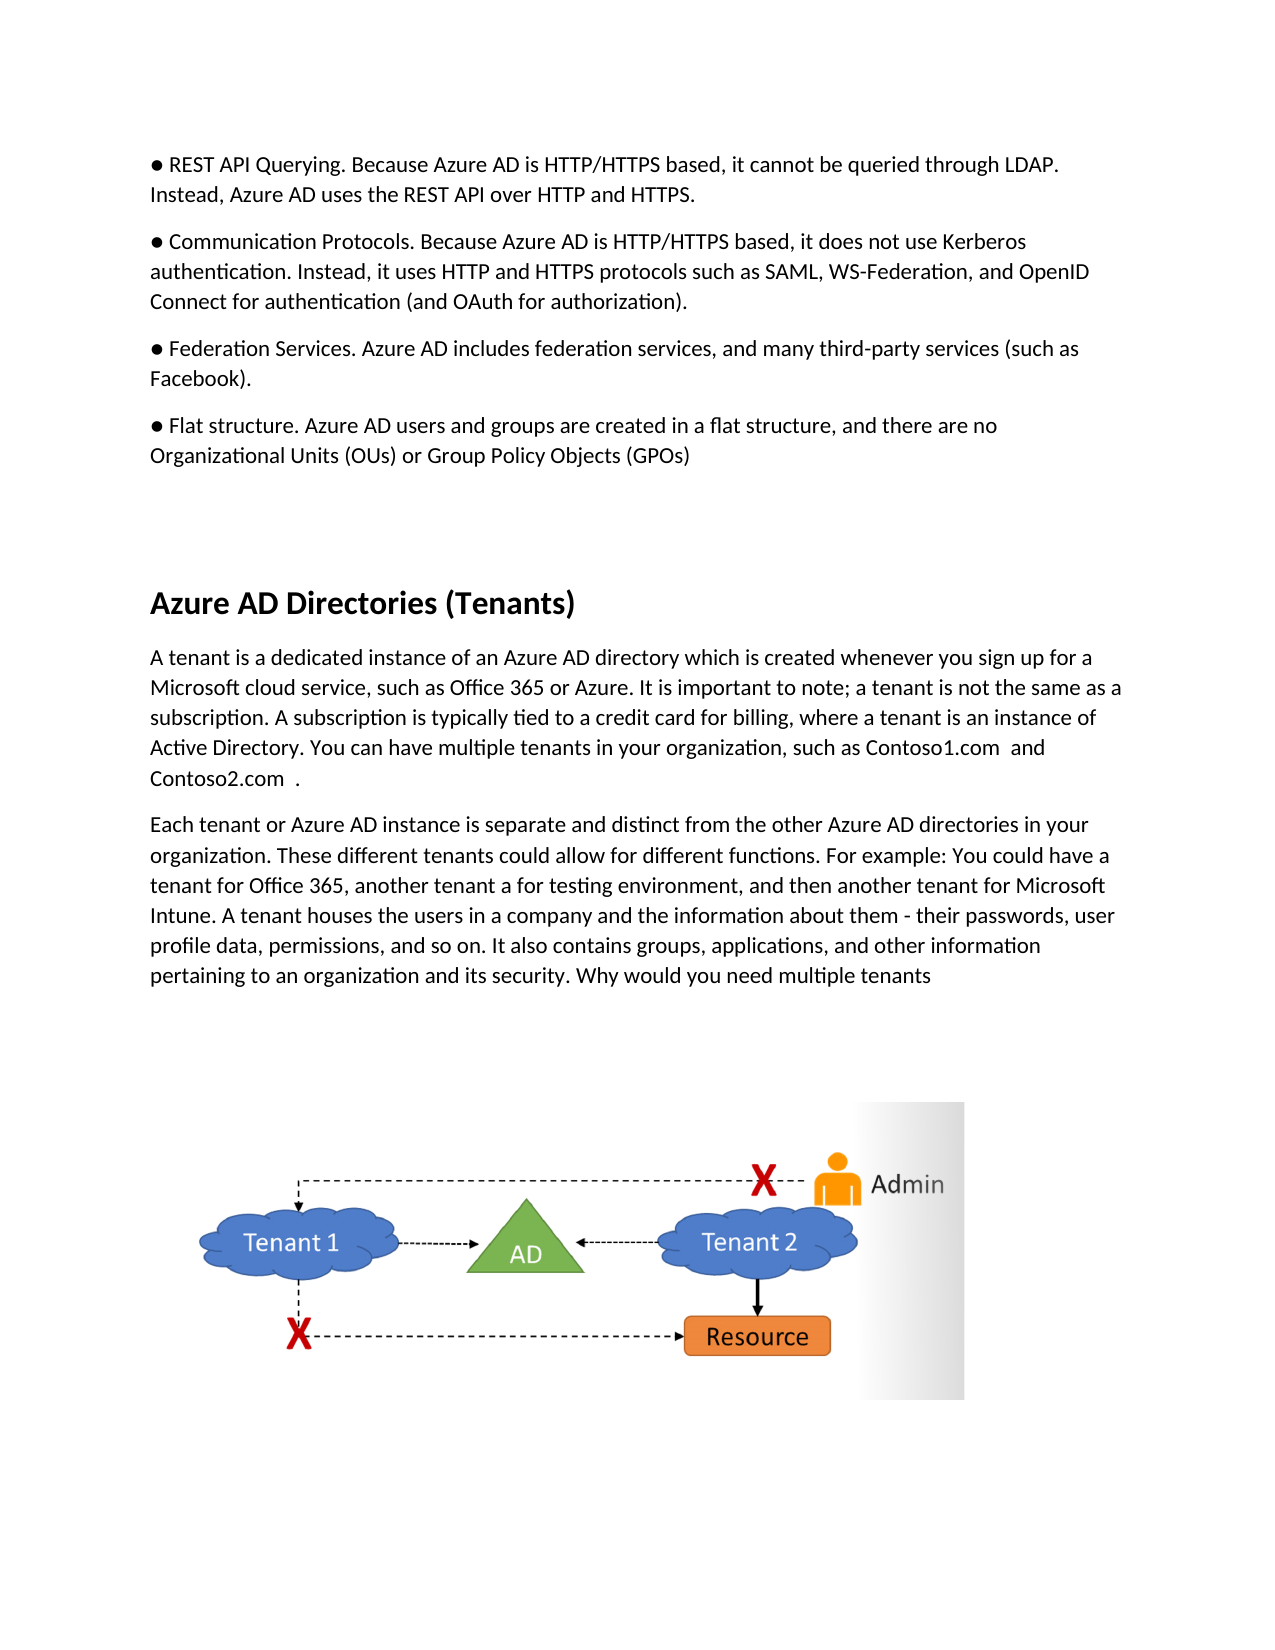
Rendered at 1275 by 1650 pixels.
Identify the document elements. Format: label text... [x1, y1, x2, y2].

text ● Communication Protocols. Because Azure AD is HTTP/HTTPS based, it does not use Kerberos authentication. Instead, it uses HTTP and HTTPS protocols such as SAML, WS-Federation, and OpenID Connect for authentication (and OAuth for authorization). [150, 227, 1125, 316]
text ● REST API Querying. Because Azure AD is HTTP/HTTPS based, it cannot be queried through LDAP. Instead, Azure AD uses the REST API over HTTP and HTTPS. [150, 150, 1125, 208]
picture [150, 1102, 965, 1400]
text ● Flat structure. Azure AD users and groups are created in a flat structure, and there are no Organizational Units (OUs) or Group Policy Objects (GPOs) [150, 411, 1125, 470]
text Azure AD Directories (Tenants) [150, 582, 1125, 623]
text A tenant is a dedicated instance of an Azure AD directory which is created whenever you sign up for a Microsoft cloud service, such as Office 365 or Azure. It is important to note; a tenant is not the same as a subscription. A subscription is typically tied to a credit card for billing, where a tenant is an instance of Active Directory. You can have multiple tenants in your organization, such as Contoso1.com and Contoso2.com . [150, 643, 1125, 792]
text ● Federation Services. Azure AD includes federation services, and many third-party services (such as Facebook). [150, 334, 1125, 393]
text Each tenant or Azure AD instance is separate and distinct from the other Azure AD directories in your organization. These different tenants could allow for different functions. For example: You could have a tenant for Office 365, another tenant a for testing environment, and then another tenant for Microsoft Intune. A tenant houses the users in a company and the information about them - their passwords, user profile data, permissions, and so on. It also contains groups, applications, and other information pertaining to an organization and its security. Why would you need multiple tenants [150, 811, 1125, 990]
